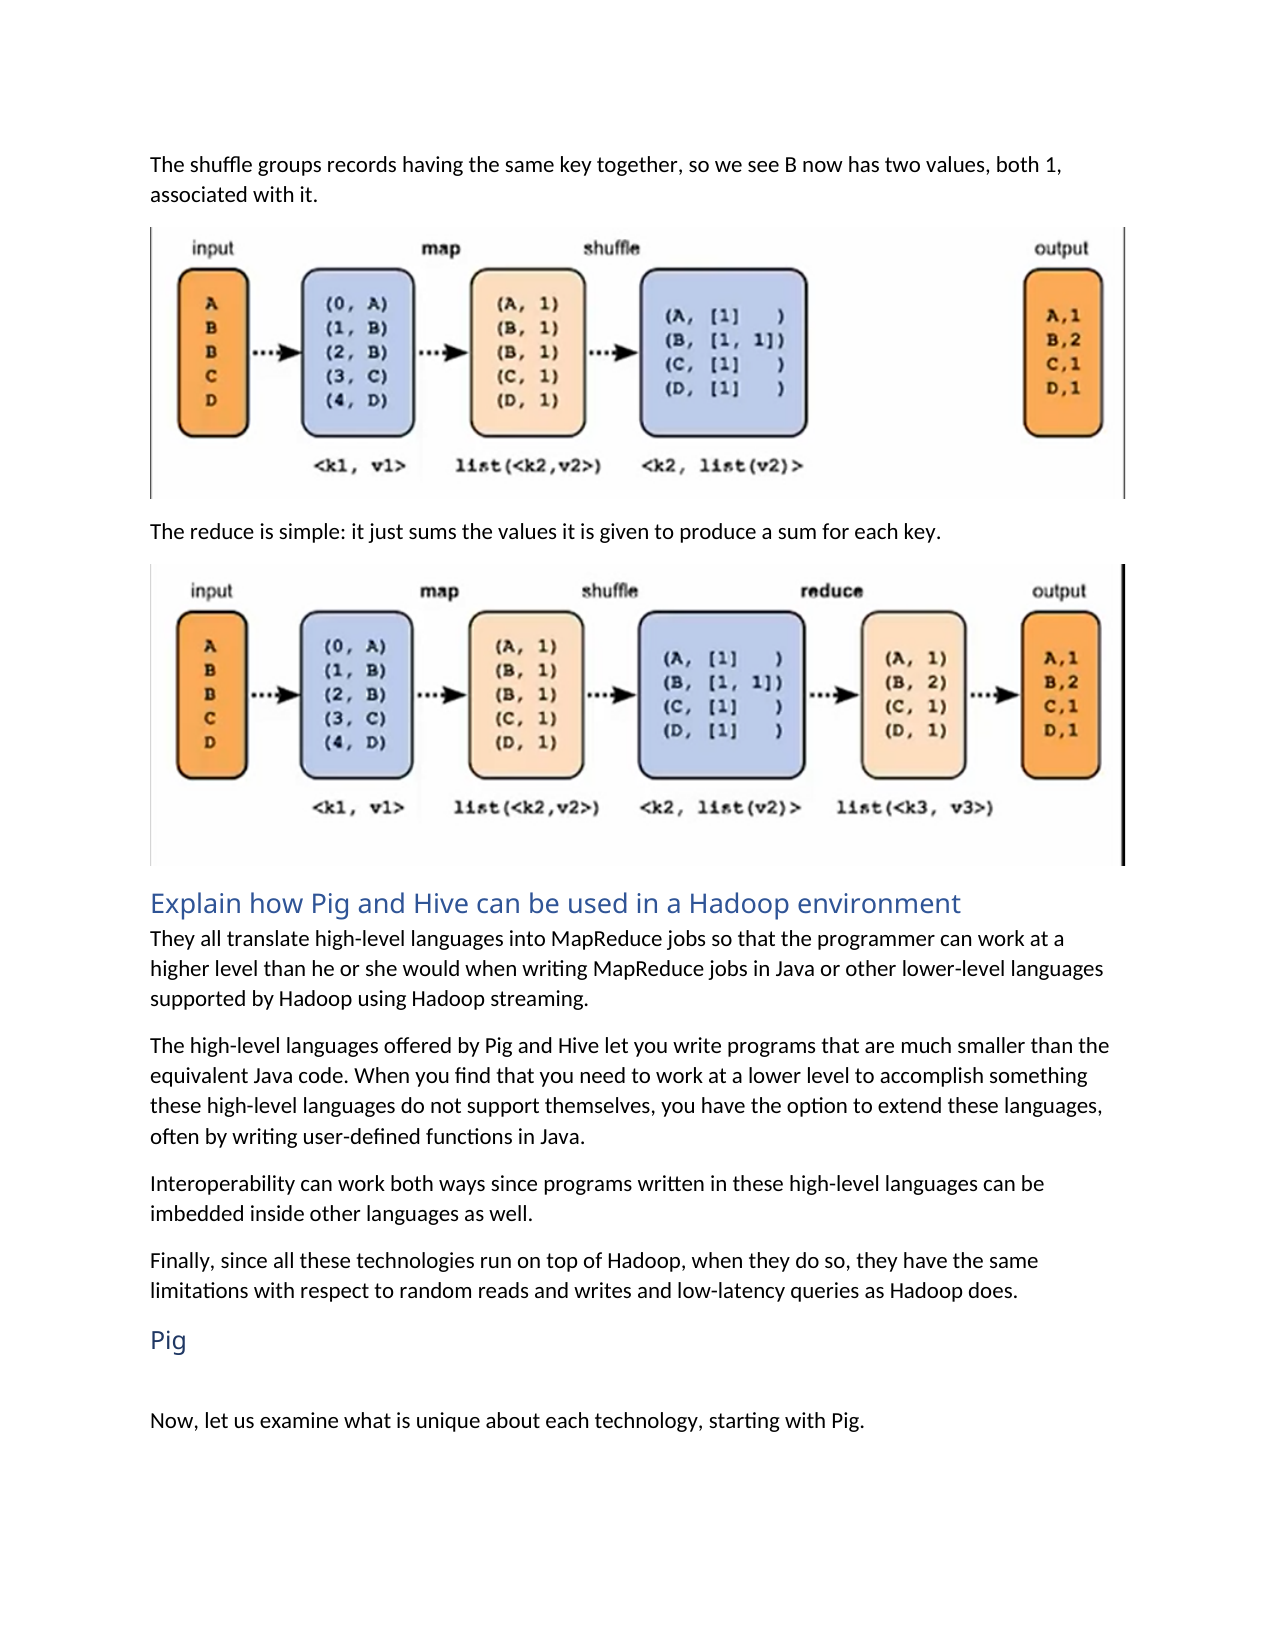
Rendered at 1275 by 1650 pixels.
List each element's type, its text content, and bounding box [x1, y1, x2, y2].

text The shuffle groups records having the same key together, so we see B now has two values, both 1, associated with it. [150, 150, 1125, 208]
text The reduce is simple: it just sums the values it is given to produce a sum for each key. [150, 517, 1125, 545]
subtitle Explain how Pig and Hive can be used in a Hadoop environment [150, 884, 1125, 921]
picture [150, 564, 1125, 866]
text They all translate high-level languages into MapReduce jobs so that the programmer can work at a higher level than he or she would when writing MapReduce jobs in Java or other lower-level languages supported by Hadoop using Hadoop streaming. [150, 924, 1125, 1012]
text Finally, since all these technologies run on top of Hadoop, when they do so, they have the same limitations with respect to random reads and writes and low-latency queries as Hadoop does. [150, 1246, 1125, 1304]
text Interoperability can work both ways since programs written in these high-level languages can be imbedded inside other languages as well. [150, 1169, 1125, 1227]
text Now, let us examine what is unique about each technology, starting with Pig. [150, 1406, 1125, 1434]
subtitle Pig [150, 1323, 1125, 1357]
text The high-level languages offered by Pig and Hive let you write programs that are much smaller than the equivalent Java code. When you find that you need to work at a lower level to accomplish something these high-level languages do not support themselves, you have the option to extend these languages, often by writing user-defined functions in Java. [150, 1031, 1125, 1150]
picture [150, 227, 1125, 499]
